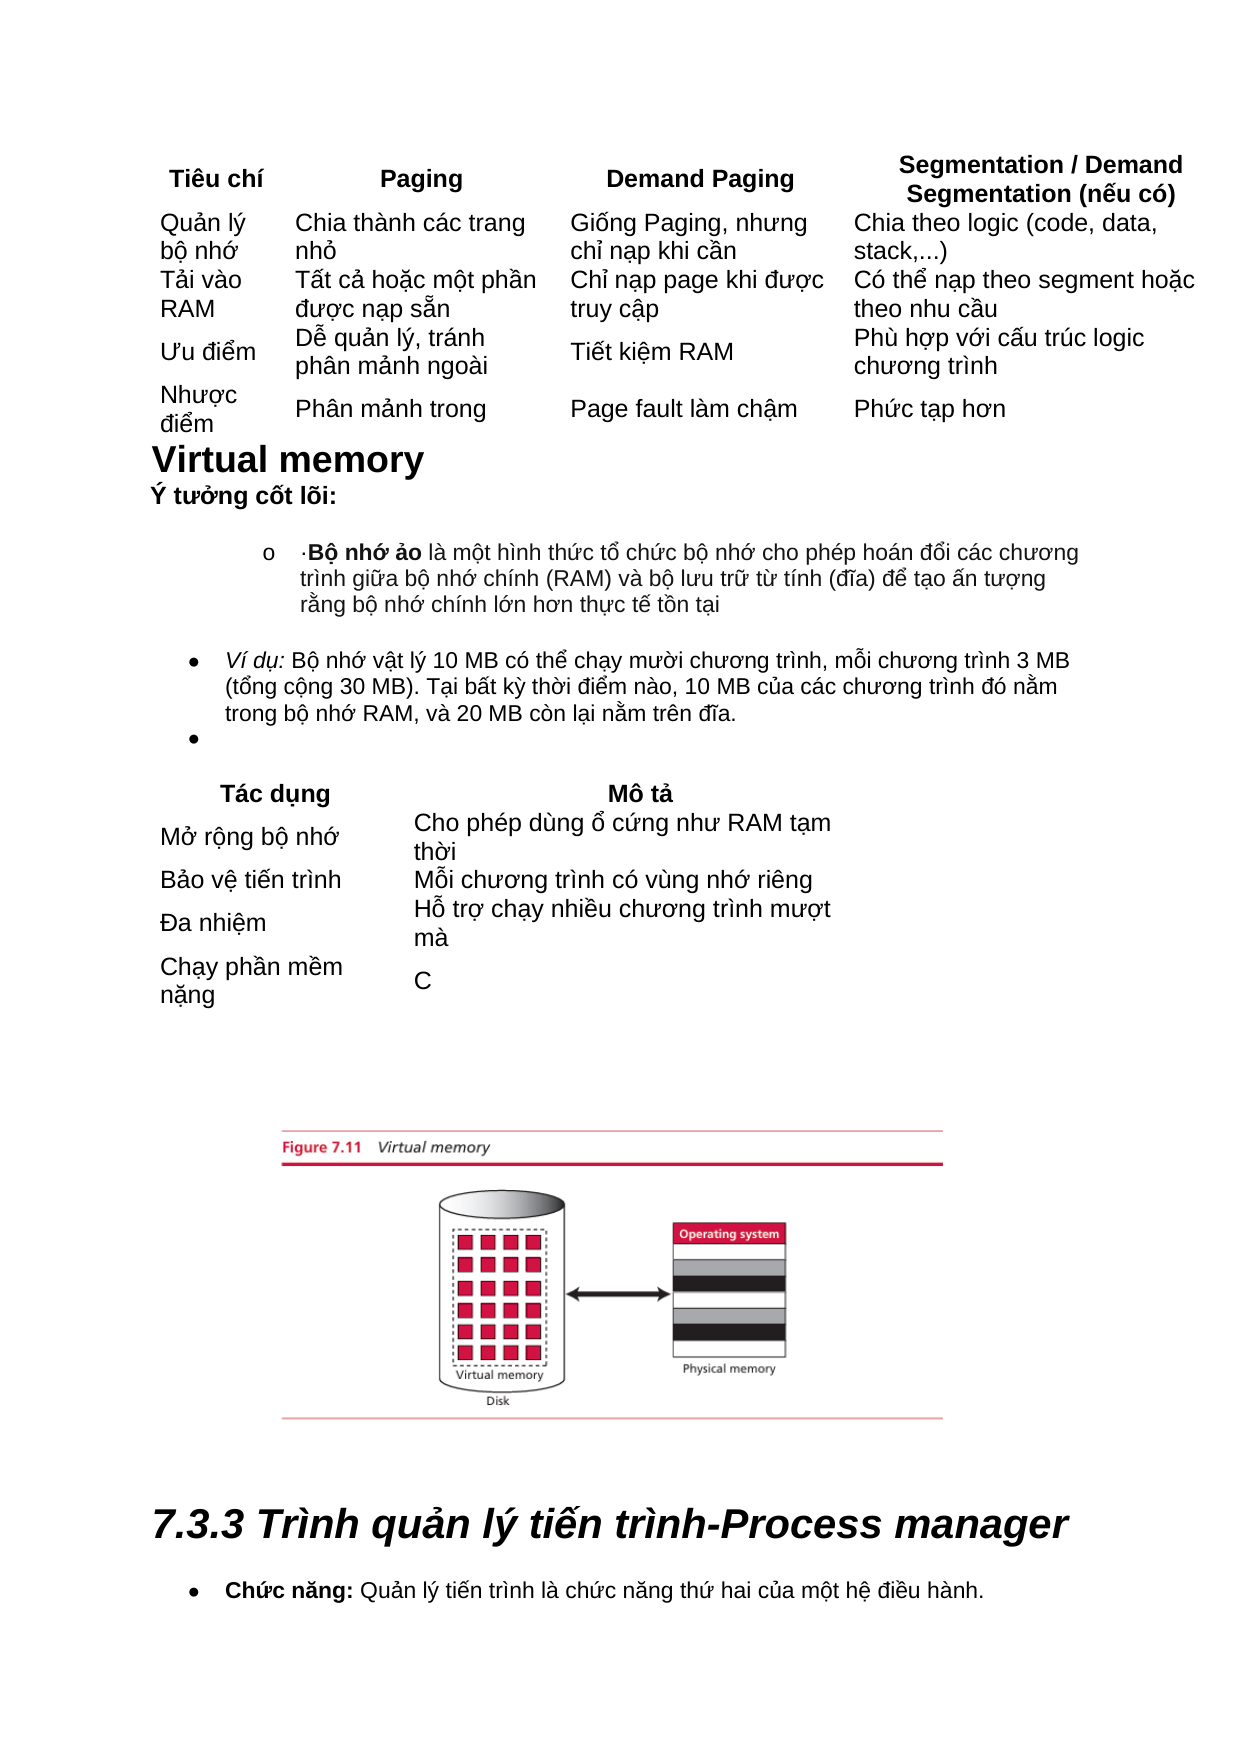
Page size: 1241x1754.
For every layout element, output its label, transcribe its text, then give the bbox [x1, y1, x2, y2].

table_header Tác dụng [149, 779, 402, 808]
subtitle 7.3.3 Trình quản lý tiến trình-Process manager [151, 1500, 1090, 1548]
table_cell Hỗ trợ chạy nhiều chương trình mượt mà [402, 894, 878, 951]
table_cell Bảo vệ tiến trình [149, 865, 402, 894]
table_cell Cho phép dùng ổ cứng như RAM tạm thời [402, 808, 878, 865]
table_cell Chỉ nạp page khi được truy cập [559, 265, 842, 322]
table_cell Quản lý bộ nhớ [149, 208, 284, 265]
picture [273, 1117, 967, 1428]
table_cell Phân mảnh trong [284, 380, 559, 437]
table_header Demand Paging [559, 150, 842, 207]
table_cell Có thể nạp theo segment hoặc theo nhu cầu [842, 265, 1240, 322]
table_cell Phù hợp với cấu trúc logic chương trình [842, 323, 1240, 380]
table_cell Giống Paging, nhưng chỉ nạp khi cần [559, 208, 842, 265]
table_header Mô tả [402, 779, 878, 808]
table_cell Ưu điểm [149, 323, 284, 380]
table_cell Phức tạp hơn [842, 380, 1240, 437]
table_cell Tải vào RAM [149, 265, 284, 322]
table_cell Nhược điểm [149, 380, 284, 437]
table_header Paging [284, 150, 559, 207]
table_header Segmentation / Demand Segmentation (nếu có) [842, 150, 1240, 207]
table_cell Dễ quản lý, tránh phân mảnh ngoài [284, 323, 559, 380]
table_cell Page fault làm chậm [559, 380, 842, 437]
table_cell Đa nhiệm [149, 894, 402, 951]
table_cell Tất cả hoặc một phần được nạp sẵn [284, 265, 559, 322]
list Chức năng: Quản lý tiến trình là chức năng thứ hai của một hệ điều hành. [187, 1577, 1090, 1603]
table_cell C [402, 951, 878, 1009]
table_cell Tiết kiệm RAM [559, 323, 842, 380]
text Ý tưởng cốt lõi: [150, 481, 1090, 509]
list Ví dụ: Bộ nhớ vật lý 10 MB có thể chạy mười chương trình, mỗi chương trình 3 MB (tổng cộng 30 MB). Tại bất kỳ thời điểm nào, 10 MB của các chương trình đó nằm trong bộ nhớ RAM, và 20 MB còn lại nằm trên đĩa. [187, 647, 1090, 726]
table_cell Chia thành các trang nhỏ [284, 208, 559, 265]
table_cell Mỗi chương trình có vùng nhớ riêng [402, 865, 878, 894]
table_cell Chia theo logic (code, data, stack,...) [842, 208, 1240, 265]
table_cell Chạy phần mềm nặng [149, 951, 402, 1009]
list ·Bộ nhớ ảo là một hình thức tổ chức bộ nhớ cho phép hoán đổi các chương trình giữa bộ nhớ chính (RAM) và bộ lưu trữ từ tính (đĩa) để tạo ấn tượng rằng bộ nhớ chính lớn hơn thực tế tồn tại [262, 538, 1090, 618]
subtitle Virtual memory [151, 437, 1090, 481]
table_header Tiêu chí [149, 150, 284, 207]
table_cell Mở rộng bộ nhớ [149, 808, 402, 865]
